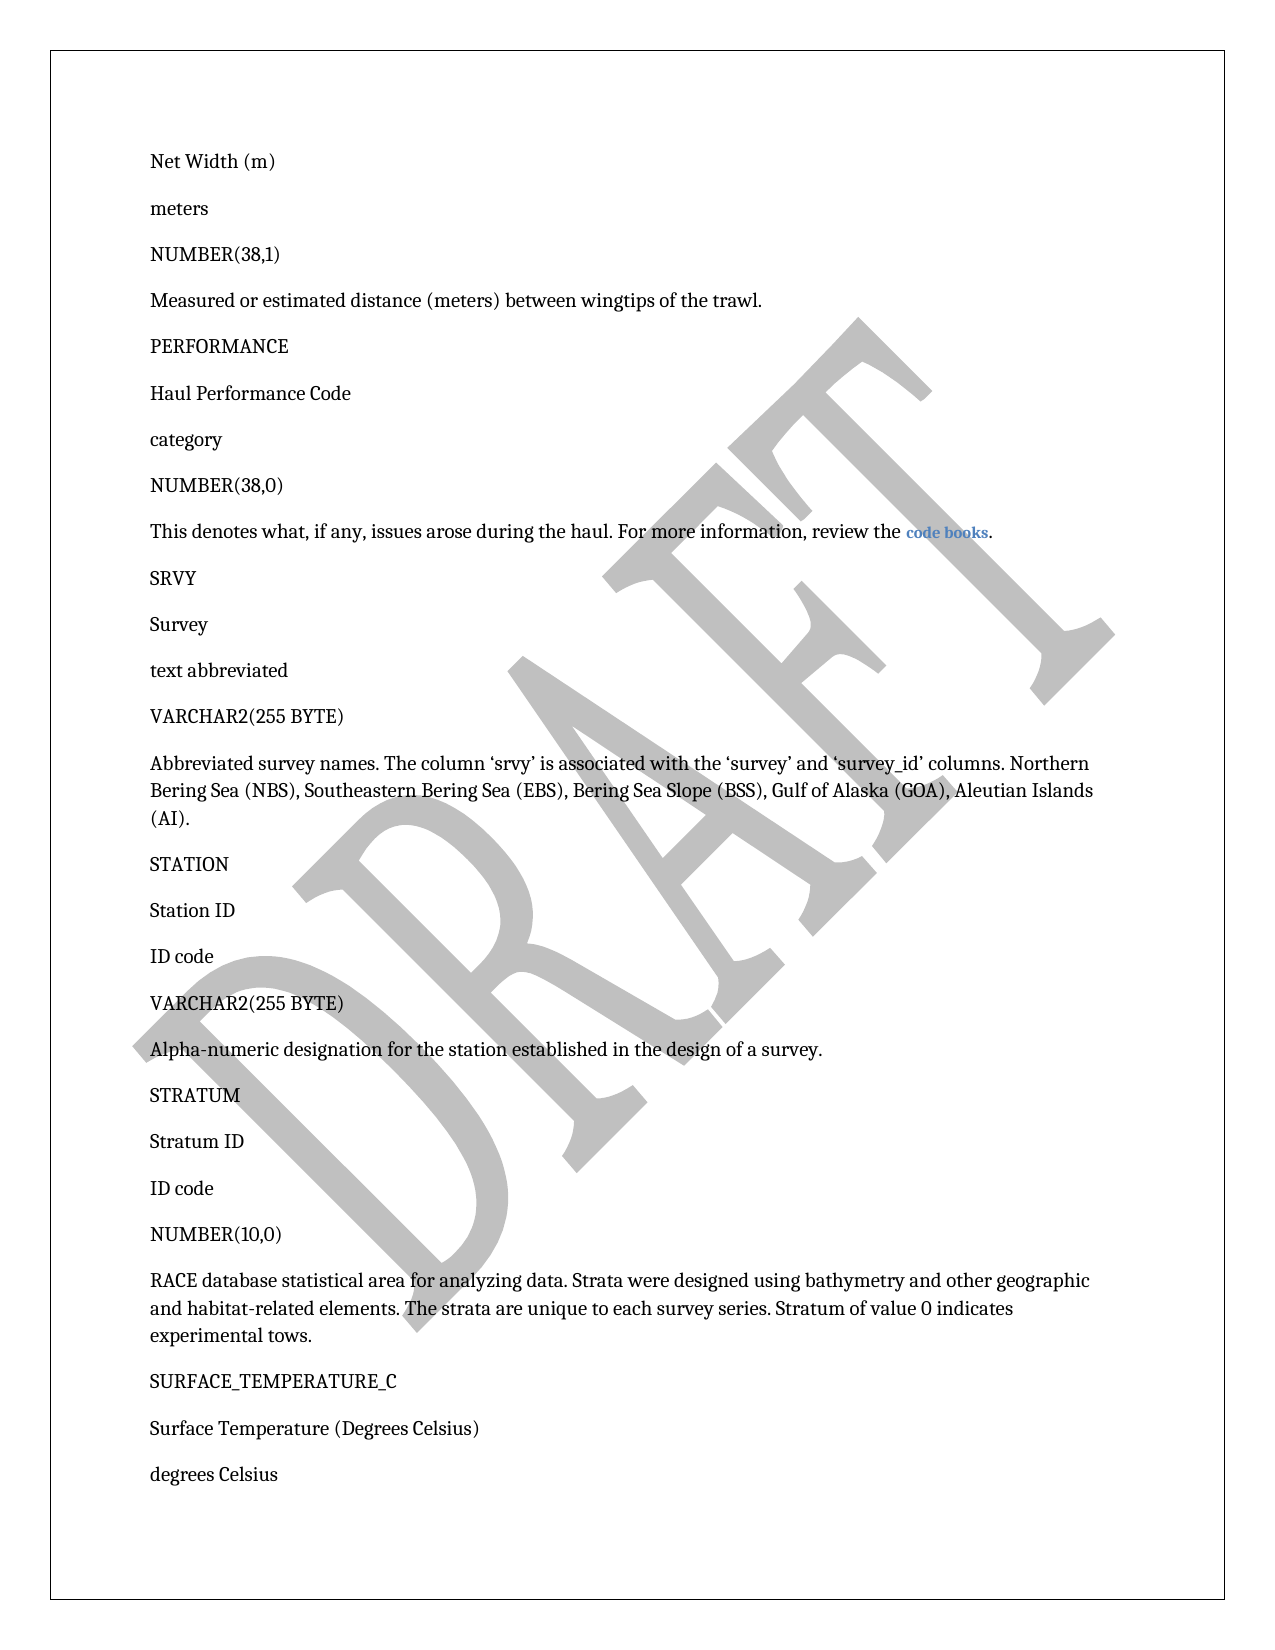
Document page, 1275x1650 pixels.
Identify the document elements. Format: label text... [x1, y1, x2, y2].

text SURFACE_TEMPERATURE_C [150, 1370, 1125, 1394]
text NUMBER(10,0) [150, 1222, 1125, 1246]
text STATION [150, 852, 1125, 876]
text Station ID [150, 899, 1125, 923]
text VARCHAR2(255 BYTE) [150, 991, 1125, 1015]
text Abbreviated survey names. The column ‘srvy’ is associated with the ‘survey’ and ‘survey_id’ columns. Northern Bering Sea (NBS), Southeastern Bering Sea (EBS), Bering Sea Slope (BSS), Gulf of Alaska (GOA), Aleutian Islands (AI). [150, 751, 1125, 830]
text Haul Performance Code [150, 381, 1125, 405]
text Alpha-numeric designation for the station established in the design of a survey. [150, 1037, 1125, 1061]
text meters [150, 196, 1125, 220]
text ID code [150, 1176, 1125, 1200]
text RACE database statistical area for analyzing data. Strata were designed using bathymetry and other geographic and habitat-related elements. The strata are unique to each survey series. Stratum of value 0 indicates experimental tows. [150, 1269, 1125, 1348]
text VARCHAR2(255 BYTE) [150, 705, 1125, 729]
text Measured or estimated distance (meters) between wingtips of the trawl. [150, 289, 1125, 313]
text ID code [150, 945, 1125, 969]
text STRATUM [150, 1084, 1125, 1108]
text Surface Temperature (Degrees Celsius) [150, 1416, 1125, 1440]
text degrees Celsius [150, 1462, 1125, 1486]
text Net Width (m) [150, 150, 1125, 174]
text Survey [150, 612, 1125, 636]
text This denotes what, if any, issues arose during the haul. For more information, review the code books. [150, 520, 1125, 544]
text category [150, 427, 1125, 451]
text Stratum ID [150, 1130, 1125, 1154]
text text abbreviated [150, 659, 1125, 683]
text PERFORMANCE [150, 335, 1125, 359]
text NUMBER(38,0) [150, 474, 1125, 498]
text NUMBER(38,1) [150, 242, 1125, 266]
text SRVY [150, 566, 1125, 590]
